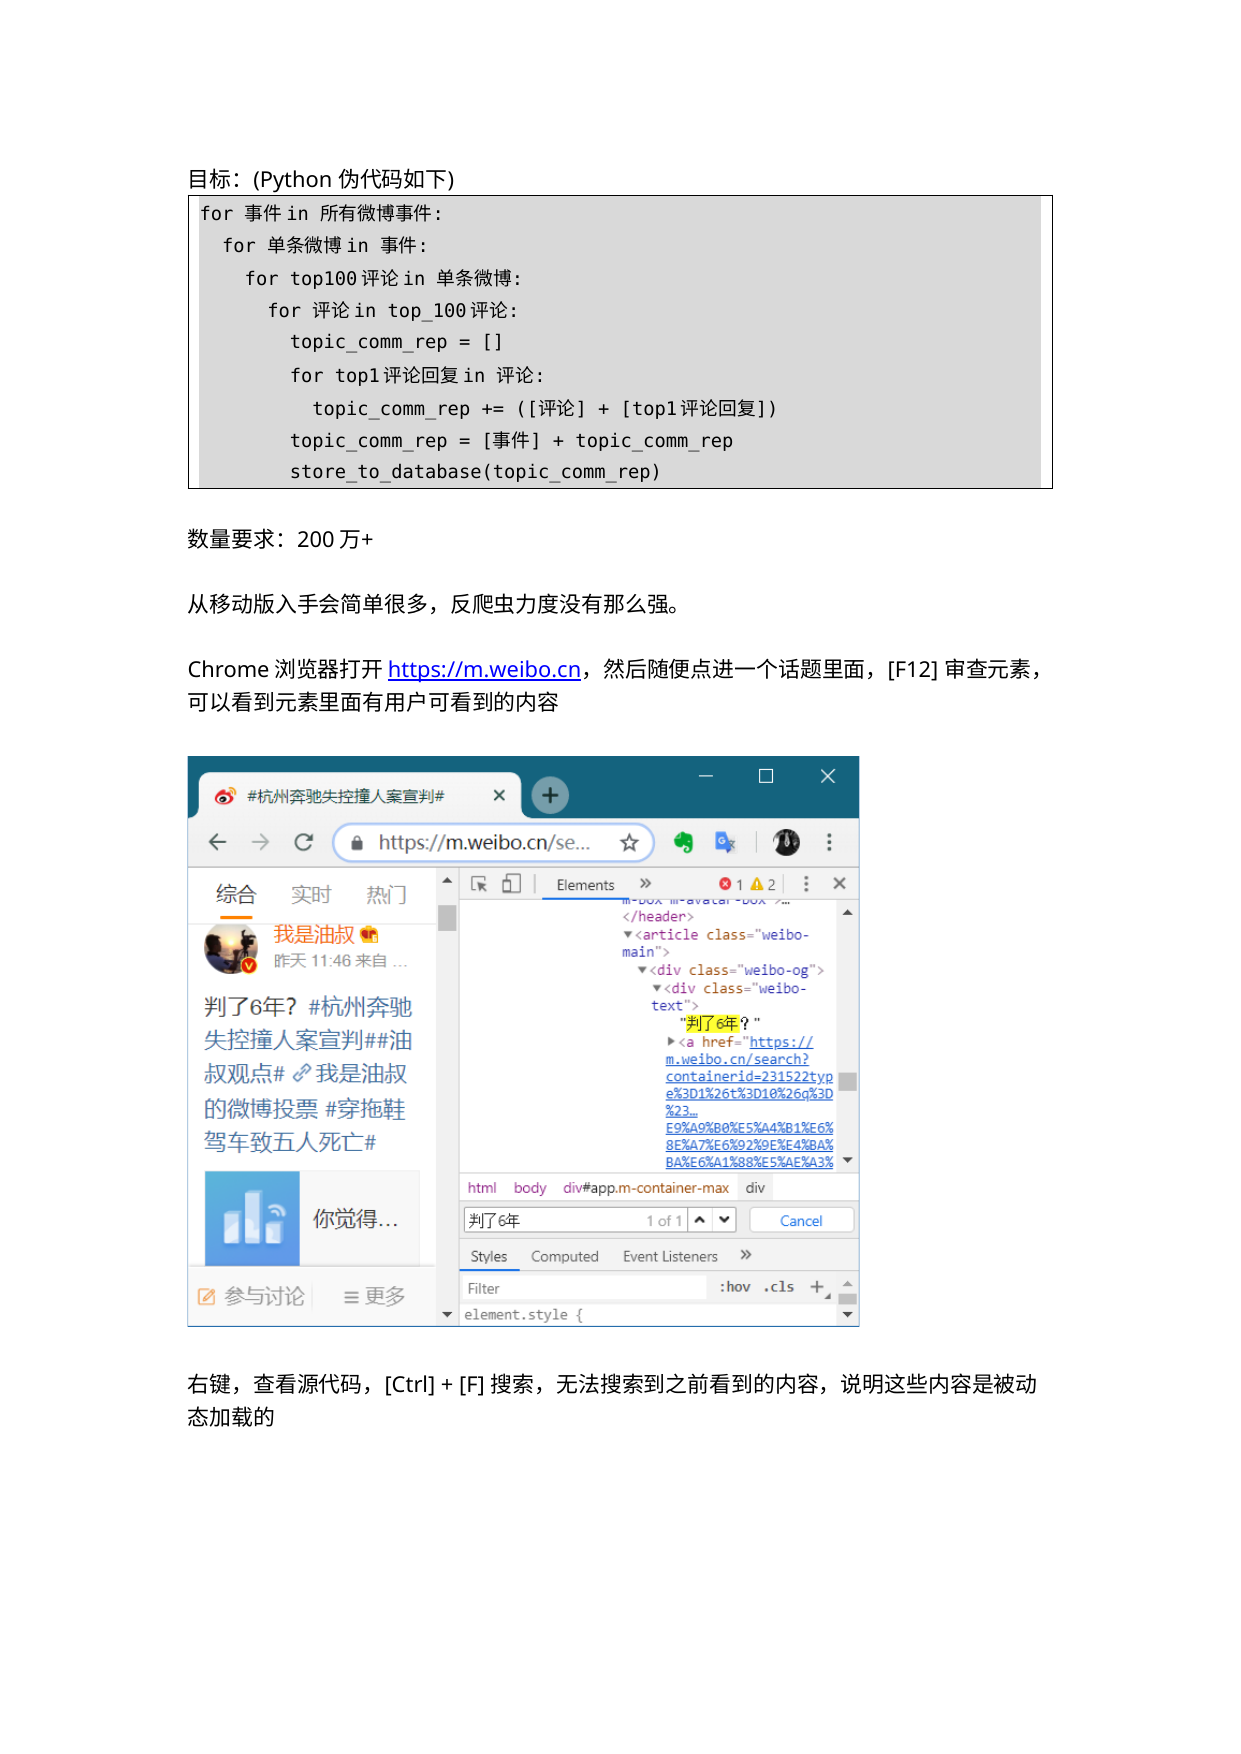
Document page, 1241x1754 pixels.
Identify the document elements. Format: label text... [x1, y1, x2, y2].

text 数量要求：200万+ [187, 522, 1053, 554]
picture [187, 756, 860, 1327]
text 右键，查看源代码，[Ctrl] + [F] 搜索，无法搜索到之前看到的内容，说明这些内容是被动态加载的 [187, 1367, 1053, 1432]
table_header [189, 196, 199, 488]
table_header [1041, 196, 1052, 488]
text 从移动版入手会简单很多，反爬虫力度没有那么强。 [187, 587, 1053, 619]
text 目标：(Python 伪代码如下) [187, 162, 1053, 194]
text Chrome浏览器打开https://m.weibo.cn，然后随便点进一个话题里面，[F12] 审查元素，可以看到元素里面有用户可看到的内容 [187, 652, 1053, 717]
